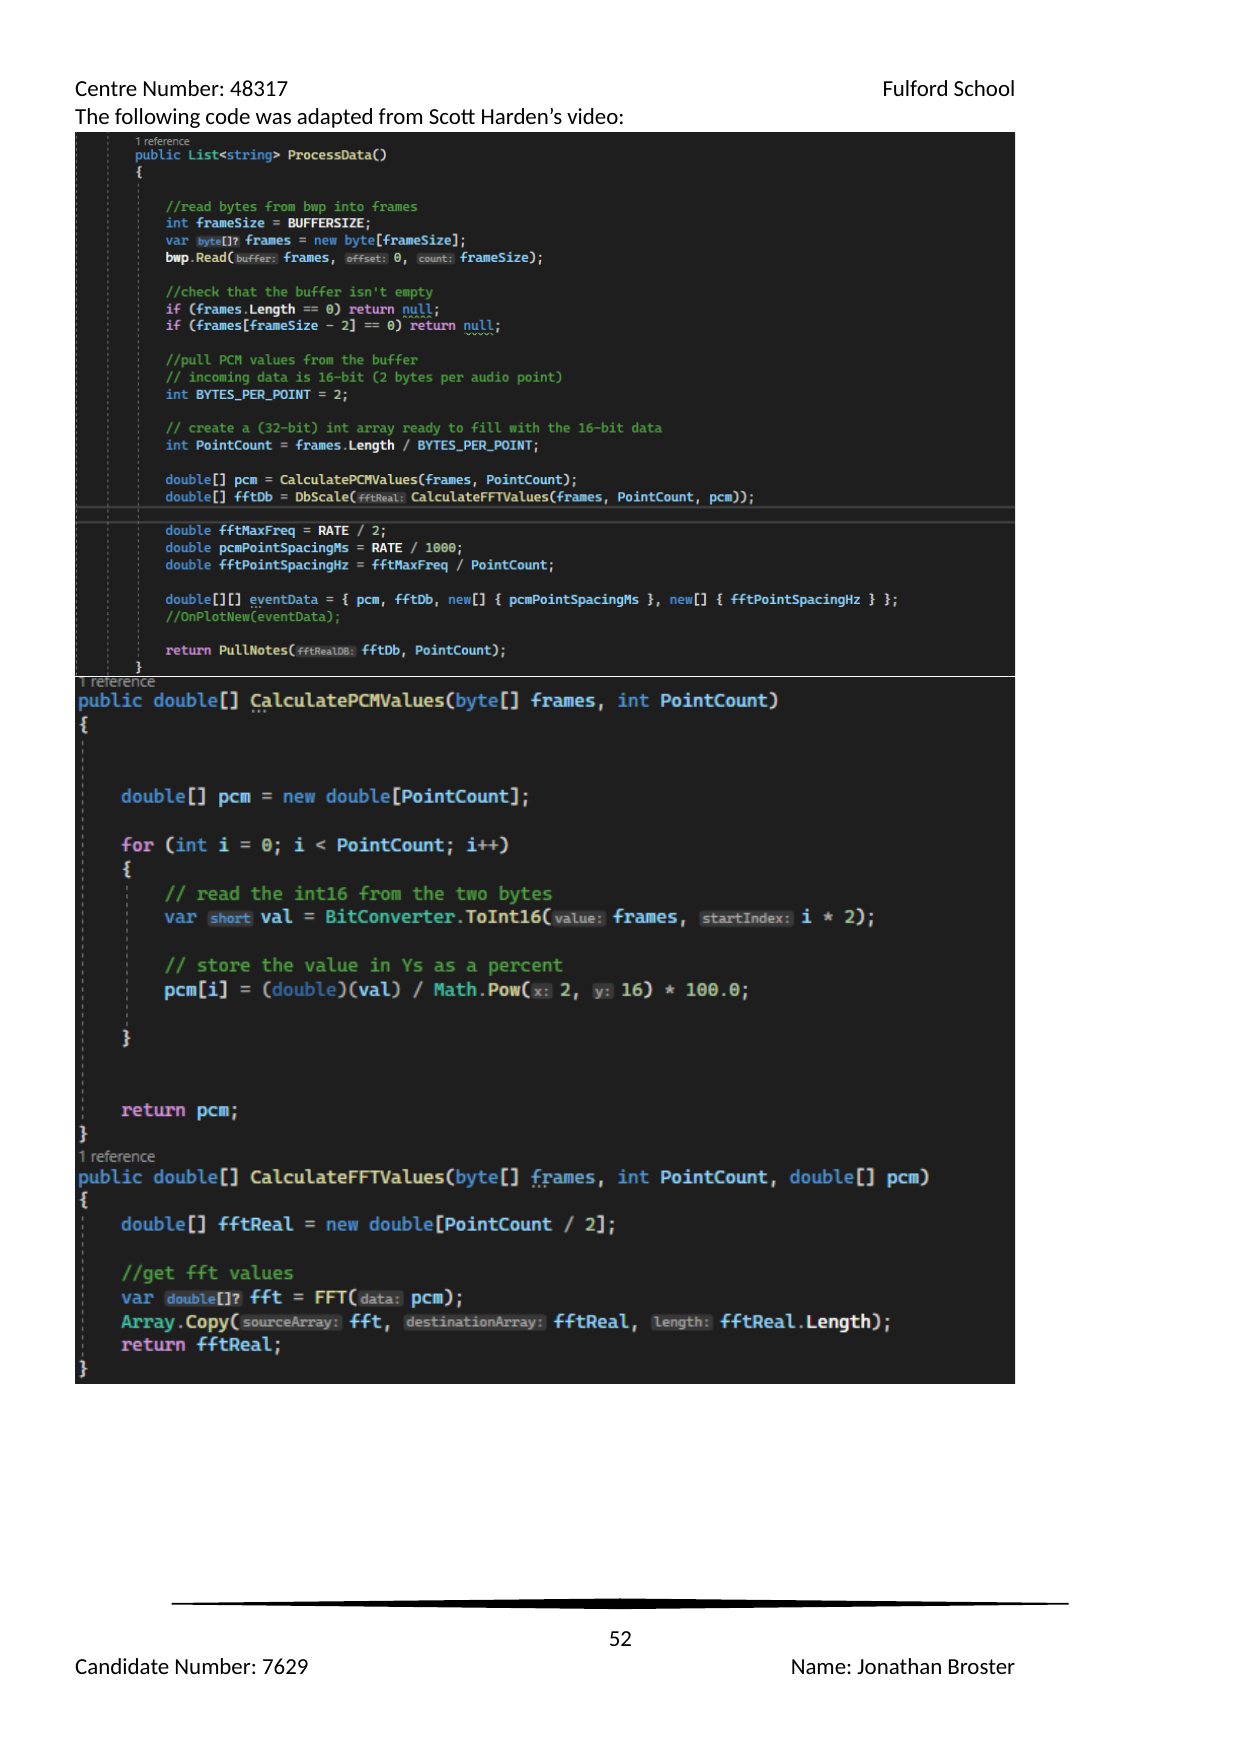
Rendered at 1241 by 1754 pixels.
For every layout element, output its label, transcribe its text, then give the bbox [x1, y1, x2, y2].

picture [75, 677, 1016, 1384]
picture [75, 132, 1016, 676]
